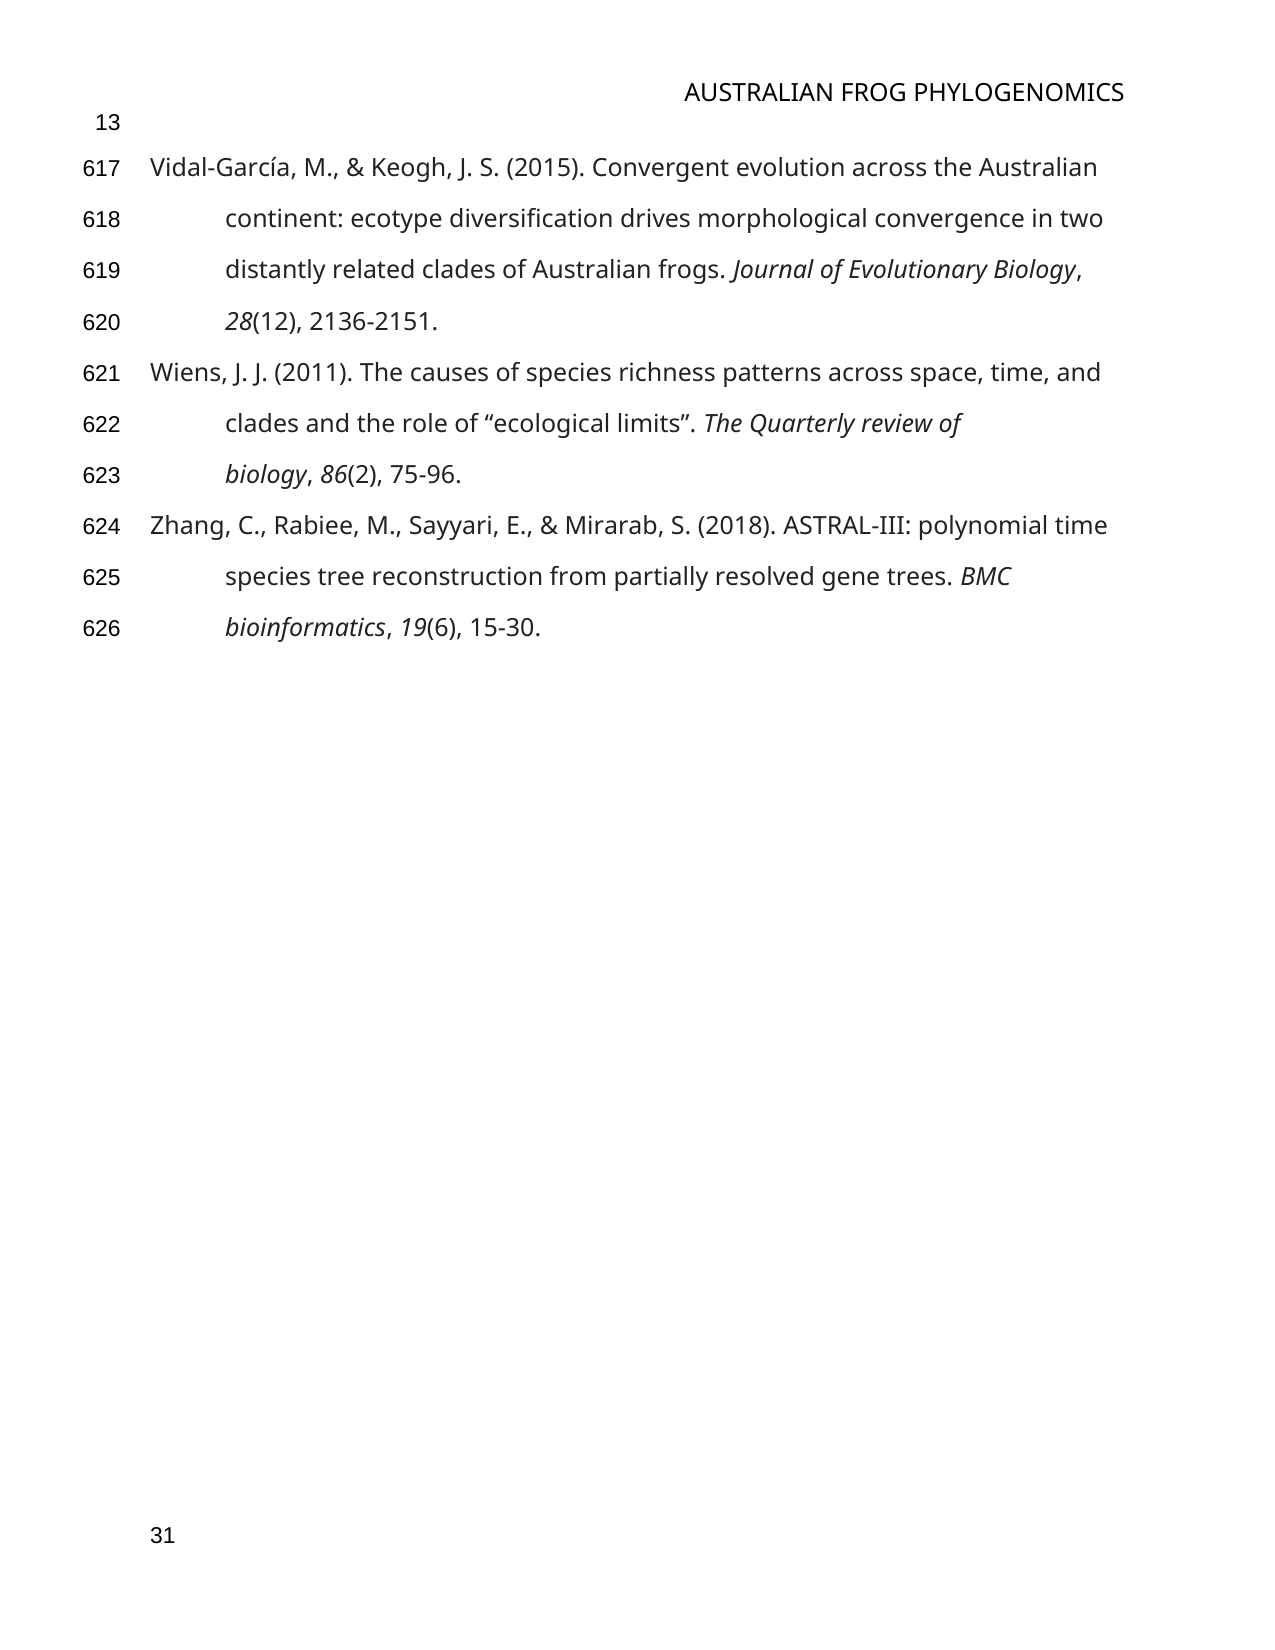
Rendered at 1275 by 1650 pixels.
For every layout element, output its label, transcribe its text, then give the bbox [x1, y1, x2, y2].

text Wiens, J. J. (2011). The causes of species richness patterns across space, time, and clades and the role of “ecological limits”. The Quarterly review of biology, 86(2), 75-96. [150, 354, 1125, 490]
text Zhang, C., Rabiee, M., Sayyari, E., & Mirarab, S. (2018). ASTRAL-III: polynomial time species tree reconstruction from partially resolved gene trees. BMC bioinformatics, 19(6), 15-30. [150, 507, 1125, 643]
text Vidal-García, M., & Keogh, J. S. (2015). Convergent evolution across the Australian continent: ecotype diversification drives morphological convergence in two distantly related clades of Australian frogs. Journal of Evolutionary Biology, 28(12), 2136-2151. [150, 150, 1125, 337]
